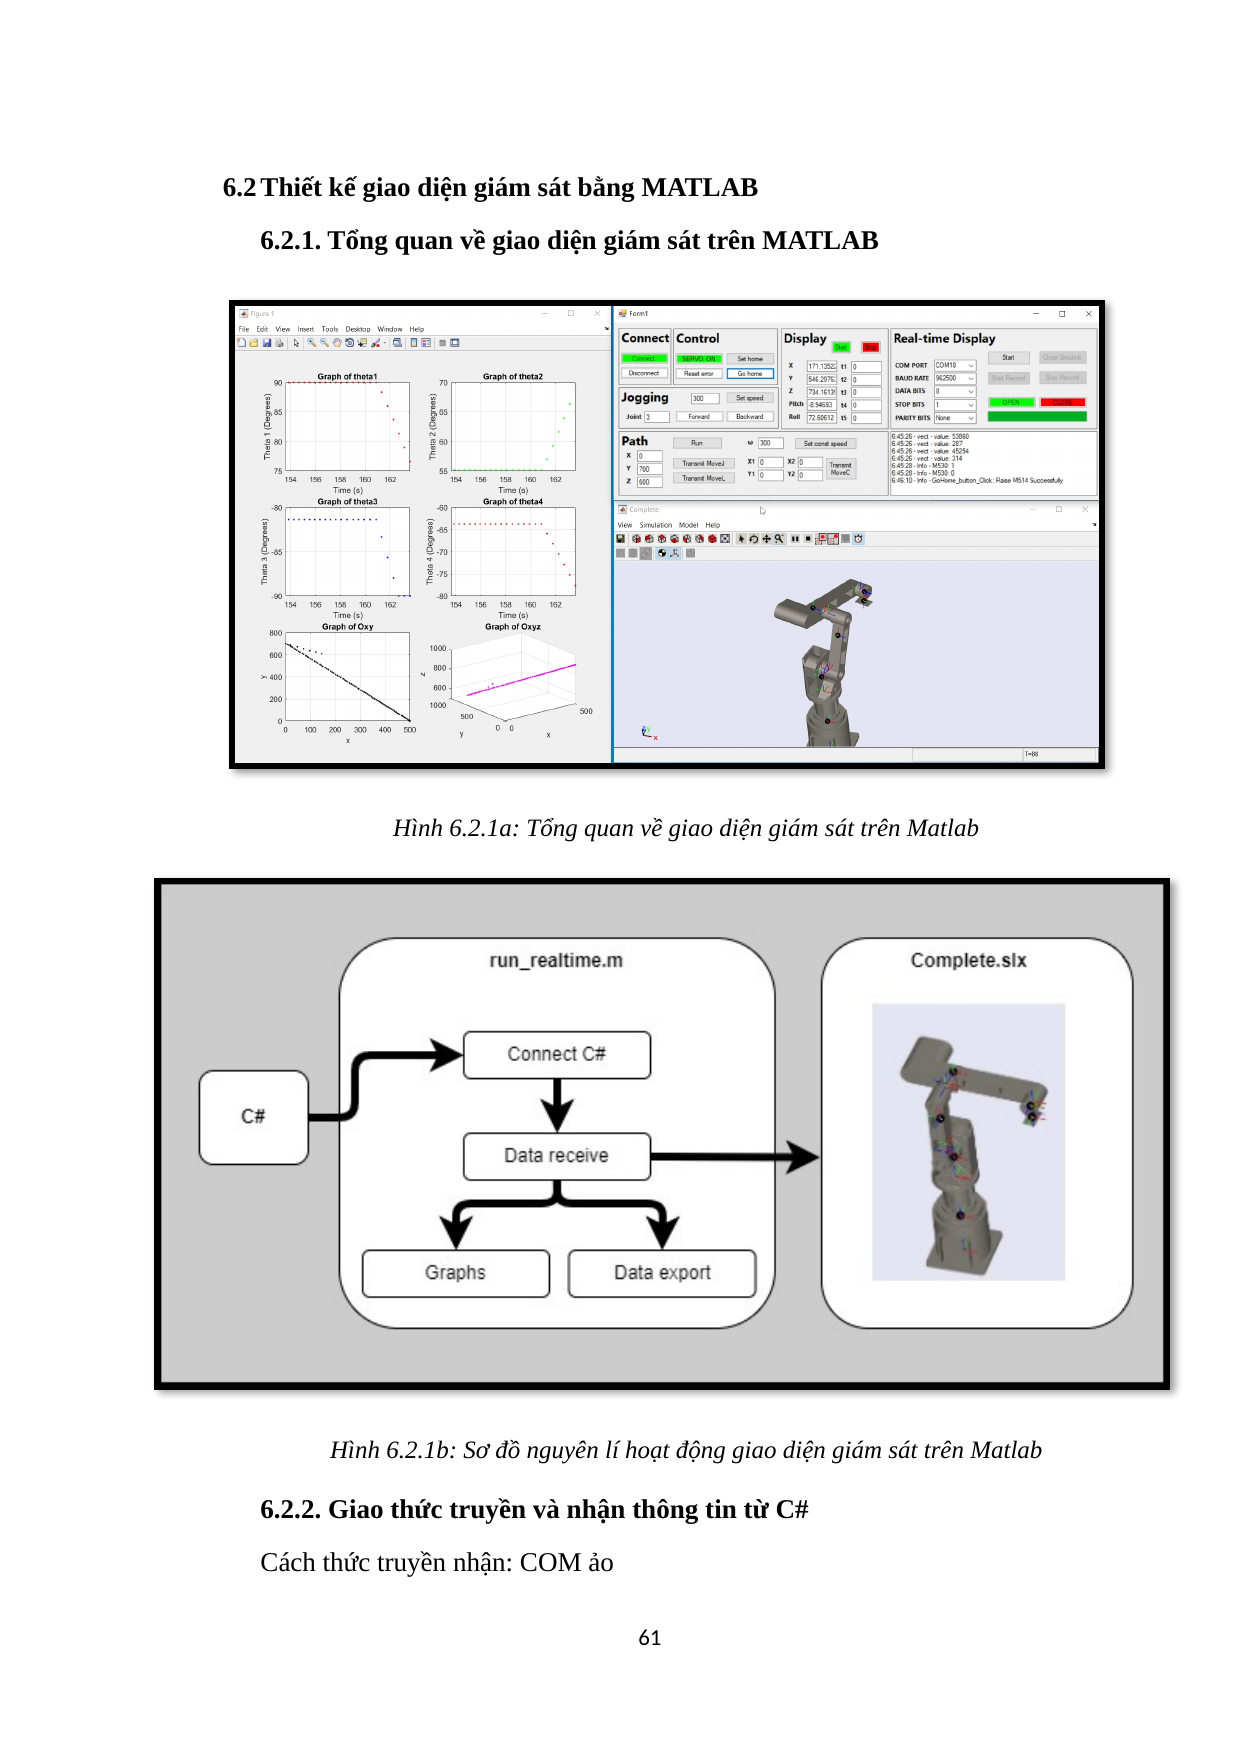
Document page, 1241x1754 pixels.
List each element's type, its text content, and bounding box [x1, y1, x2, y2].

text Hình 6.2.1a: Tổng quan về giao diện giám sát trên Matlab [223, 813, 1152, 842]
text 6.2.1. Tổng quan về giao diện giám sát trên MATLAB [185, 224, 1152, 255]
picture [235, 306, 1099, 763]
text Hình 6.2.1b: Sơ đồ nguyên lí hoạt động giao diện giám sát trên Matlab [223, 1435, 1152, 1464]
text 6.2.2. Giao thức truyền và nhận thông tin từ C# [185, 1493, 1152, 1524]
list Thiết kế giao diện giám sát bằng MATLAB [223, 171, 1152, 202]
text Cách thức truyền nhận: COM ảo [260, 1546, 1152, 1577]
picture [160, 884, 1164, 1384]
